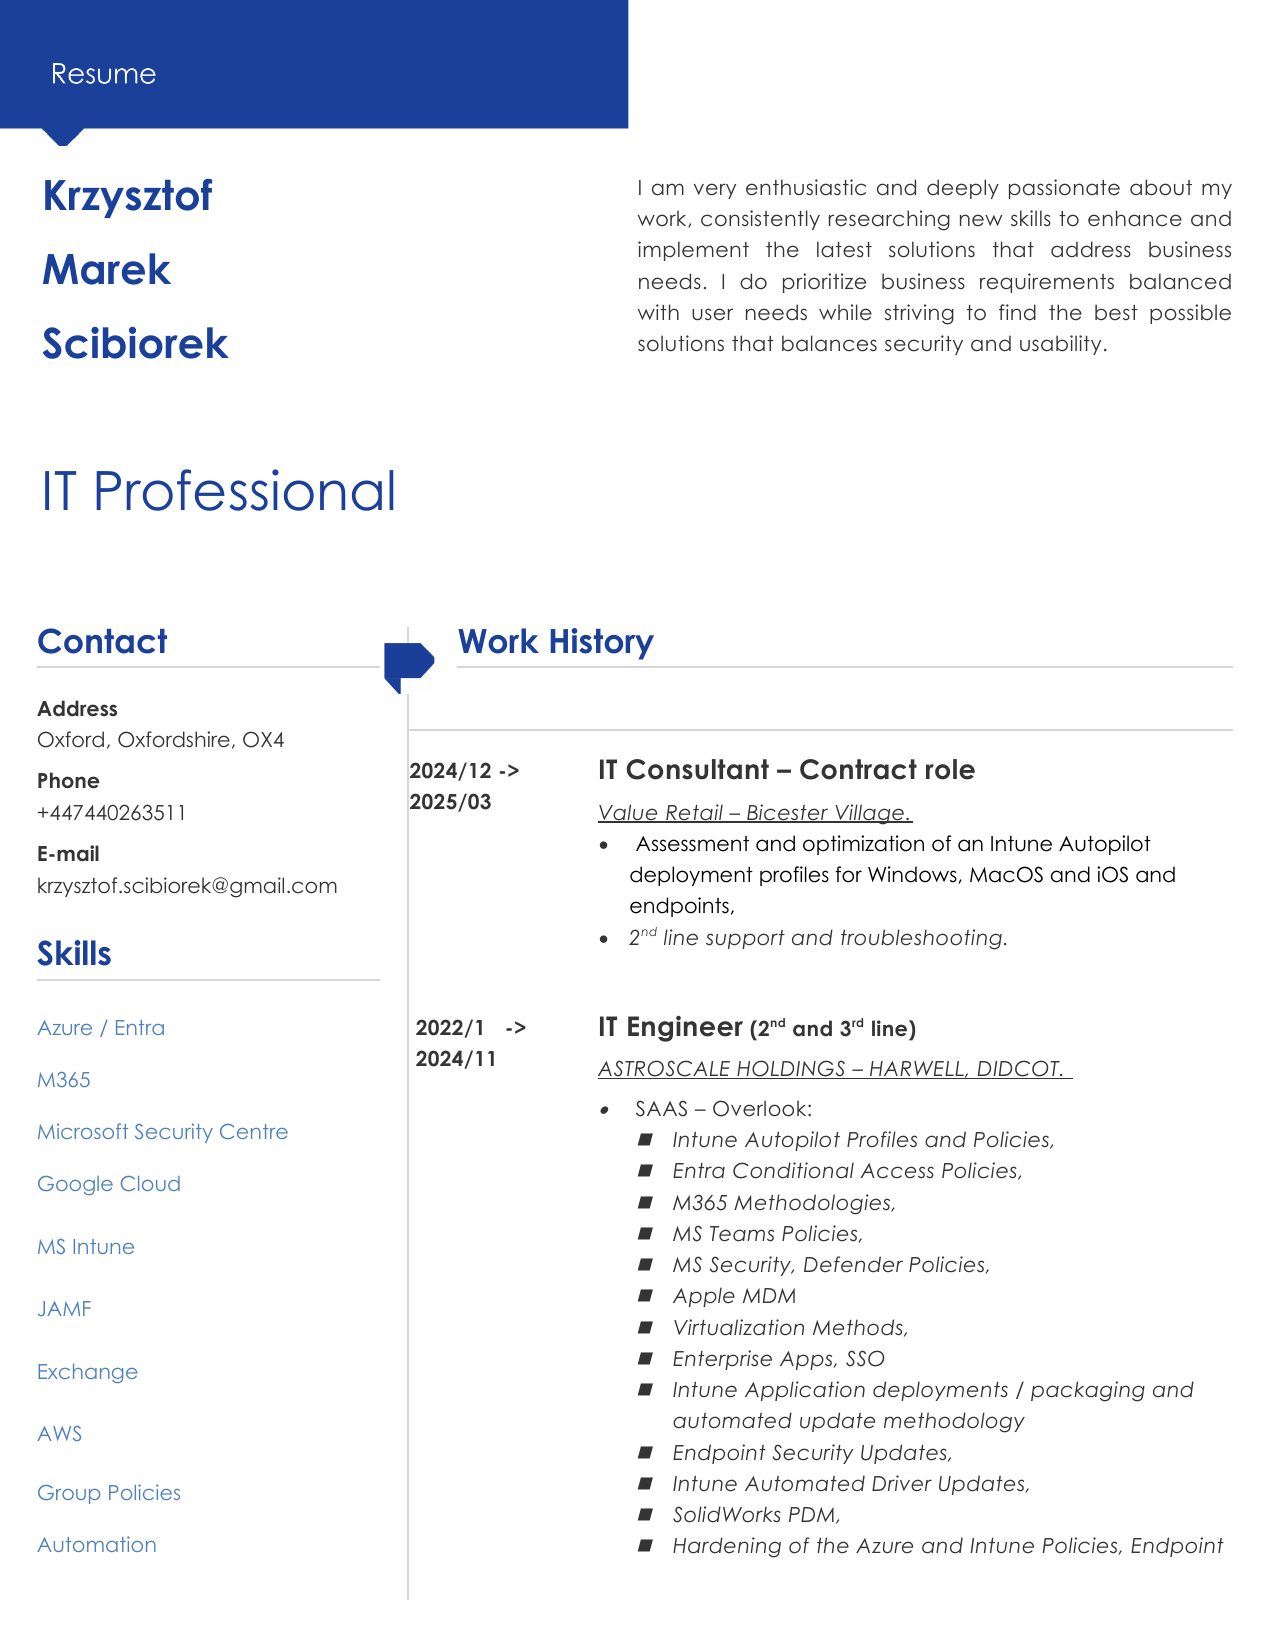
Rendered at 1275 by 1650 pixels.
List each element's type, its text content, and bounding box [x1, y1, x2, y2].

picture [0, 0, 629, 146]
picture [384, 643, 435, 694]
table_cell [0, 554, 1275, 1642]
table_header I am very enthusiastic and deeply passionate about my work, consistently researching new skills to enhance and implement the latest solutions that address business needs. I do prioritize business requirements balanced with user needs while striving to find the best possible solutions that balances security and usability. [638, 0, 1275, 554]
table_header Krzysztof Marek Scibiorek IT Professional [0, 0, 637, 554]
